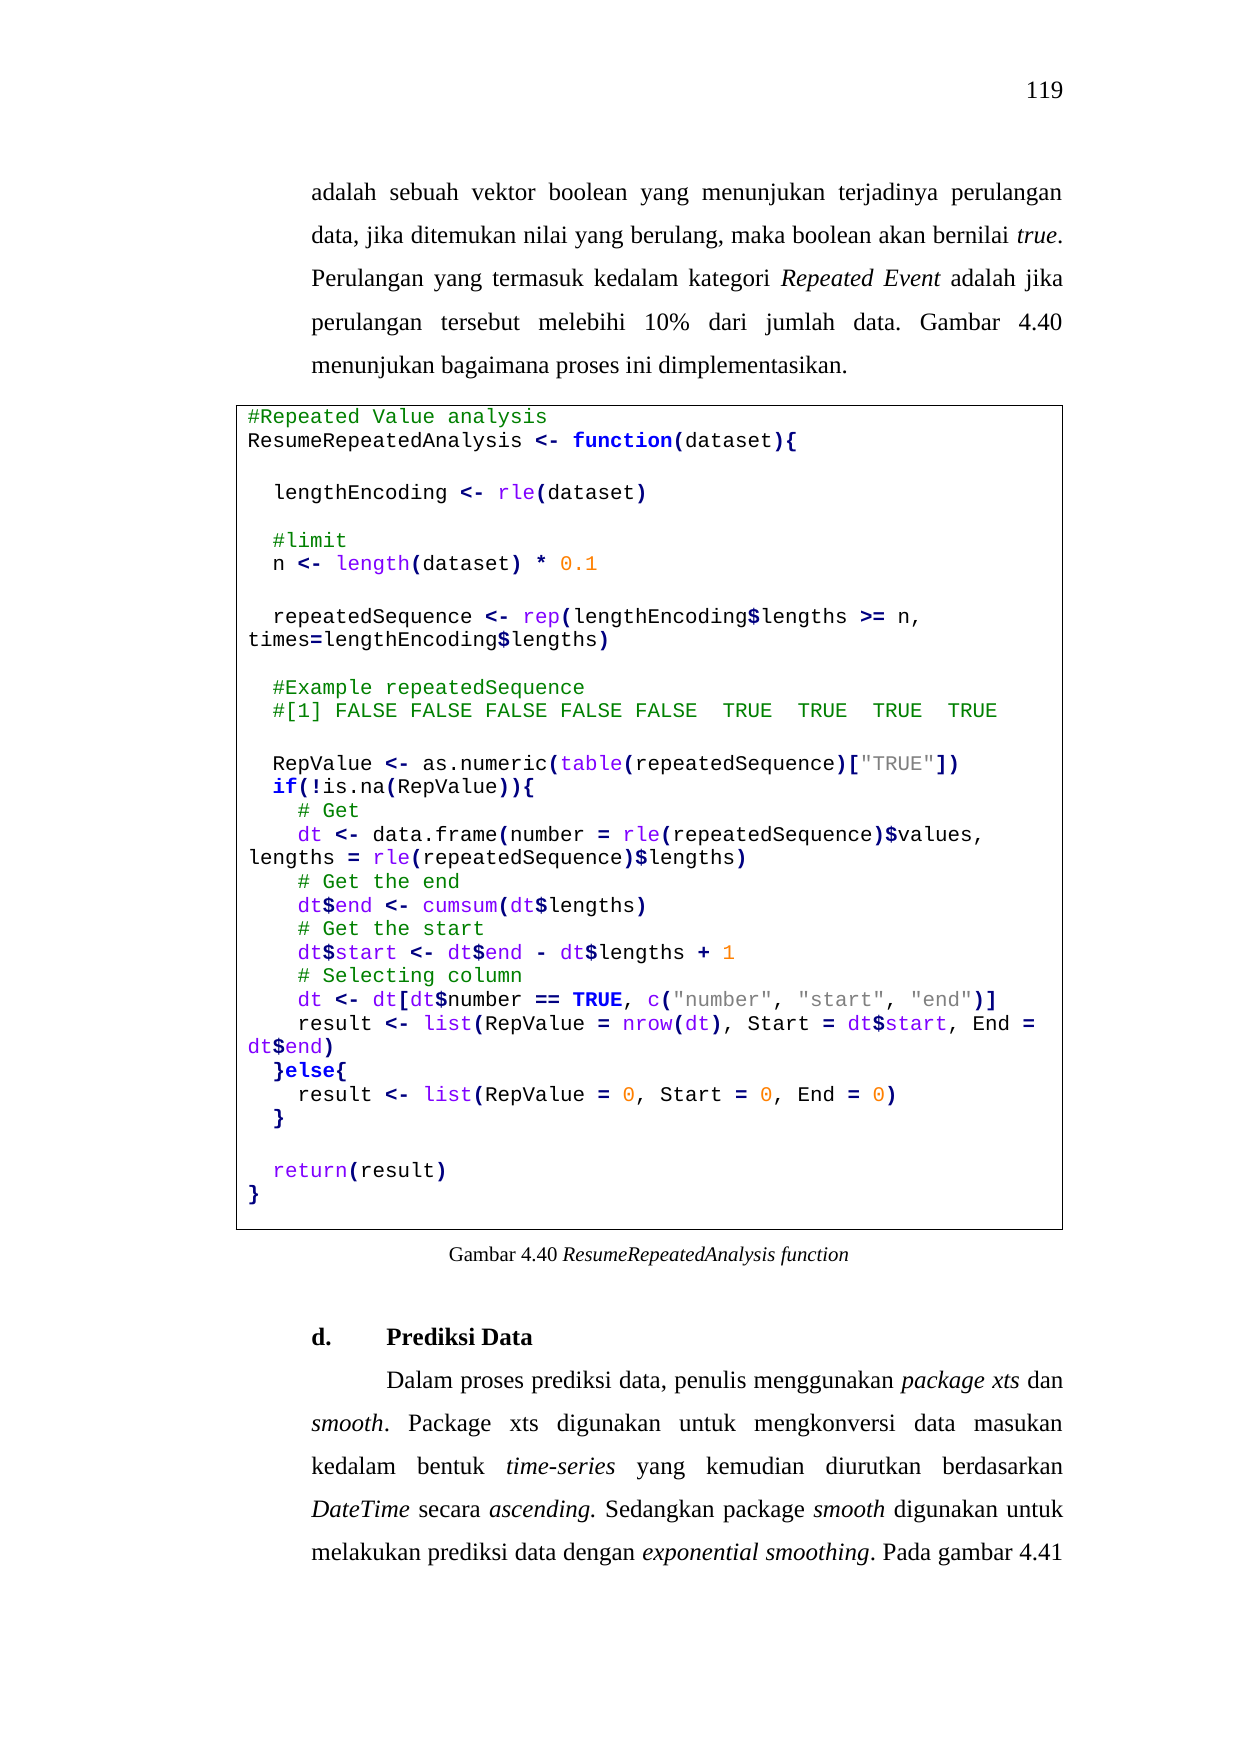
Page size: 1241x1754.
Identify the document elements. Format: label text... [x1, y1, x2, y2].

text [311, 1365, 1063, 1566]
text Gambar 4.40 ResumeRepeatedAnalysis function [236, 1242, 1063, 1266]
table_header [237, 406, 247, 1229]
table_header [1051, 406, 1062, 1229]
list Prediksi Data [311, 1322, 1063, 1351]
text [311, 177, 1063, 378]
